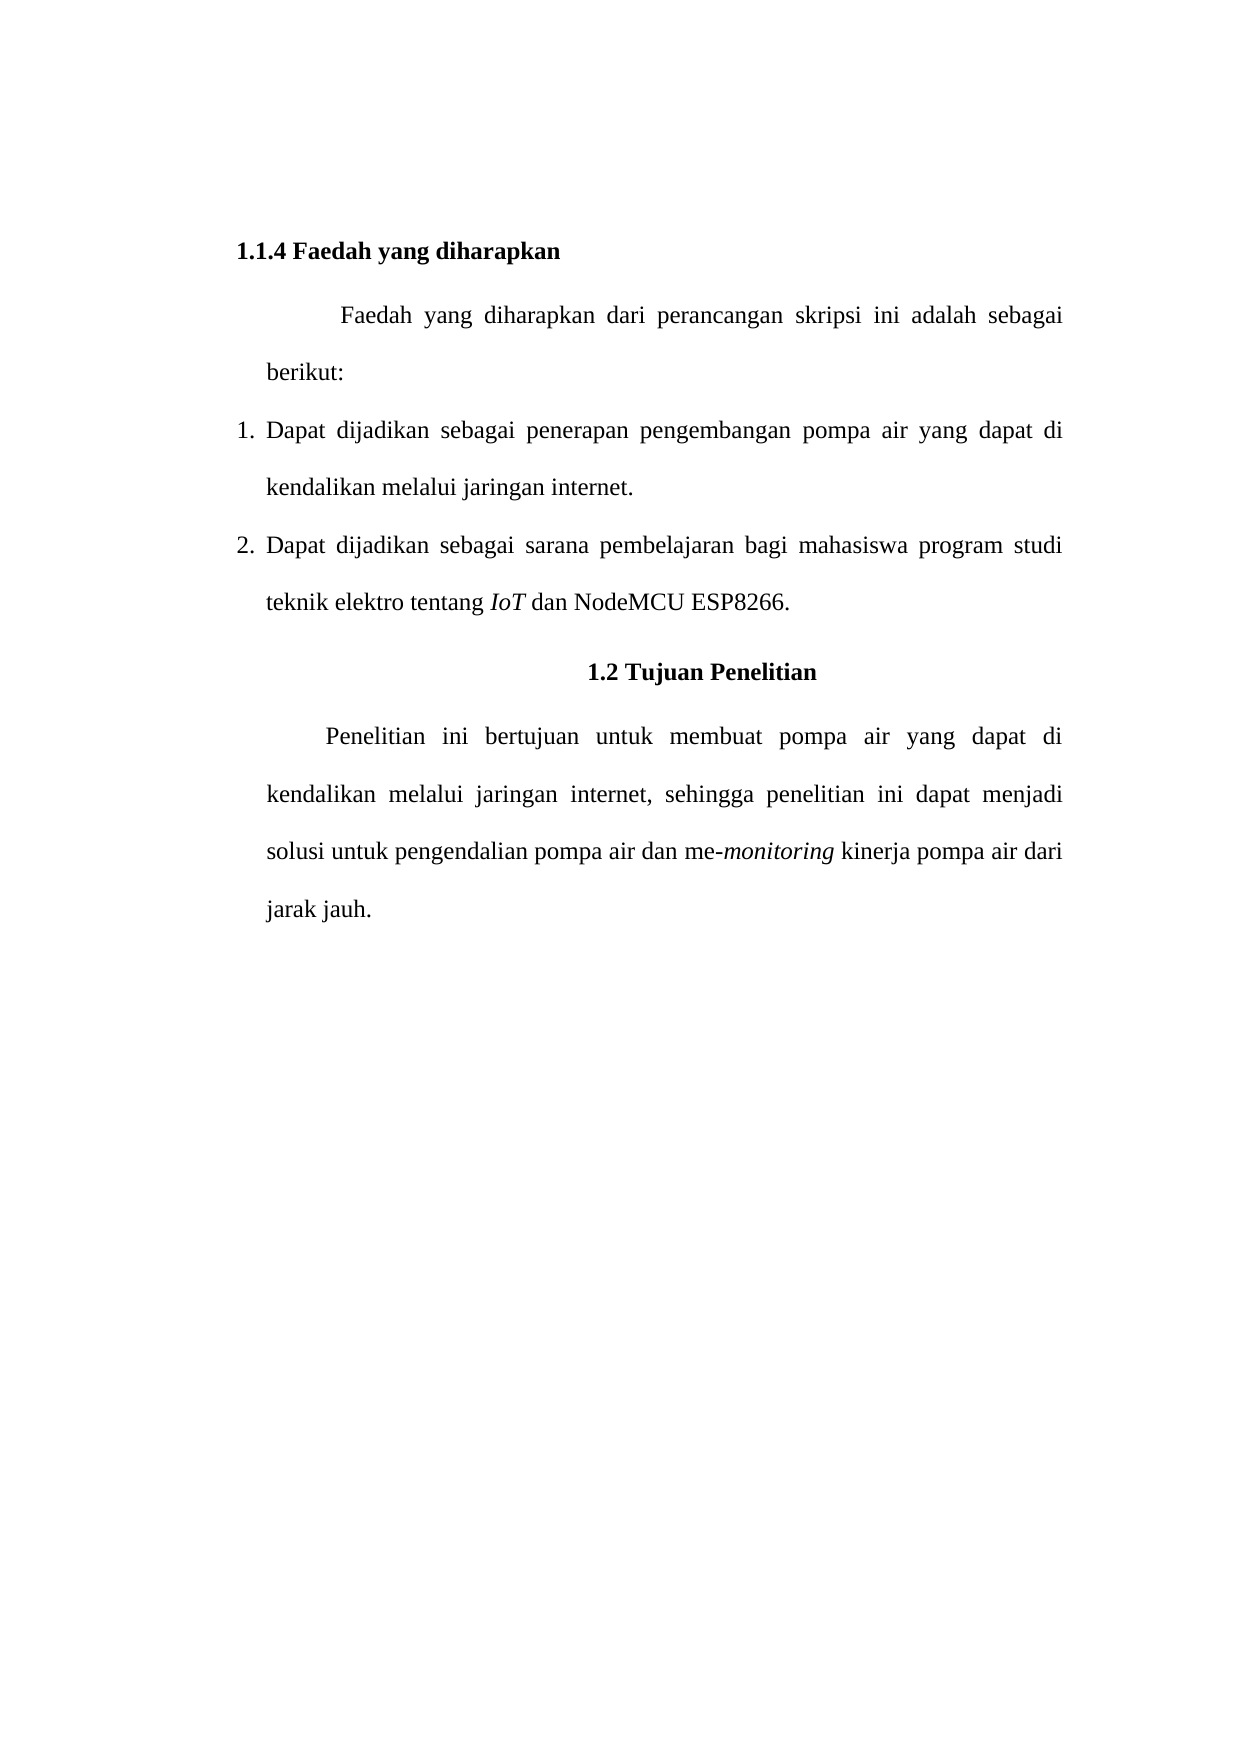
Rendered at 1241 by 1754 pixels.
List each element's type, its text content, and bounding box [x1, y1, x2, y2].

list Dapat dijadikan sebagai sarana pembelajaran bagi mahasiswa program studi teknik elektro tentang IoT dan NodeMCU ESP8266. [236, 530, 1063, 616]
text Faedah yang diharapkan dari perancangan skripsi ini adalah sebagai berikut: [266, 300, 1063, 386]
subtitle 1.2 Tujuan Penelitian [341, 657, 1063, 686]
text Penelitian ini bertujuan untuk membuat pompa air yang dapat di kendalikan melalui jaringan internet, sehingga penelitian ini dapat menjadi solusi untuk pengendalian pompa air dan me-monitoring kinerja pompa air dari jarak jauh. [266, 721, 1063, 922]
list Dapat dijadikan sebagai penerapan pengembangan pompa air yang dapat di kendalikan melalui jaringan internet. [236, 415, 1063, 501]
subtitle 1.1.4 Faedah yang diharapkan [236, 236, 1063, 265]
